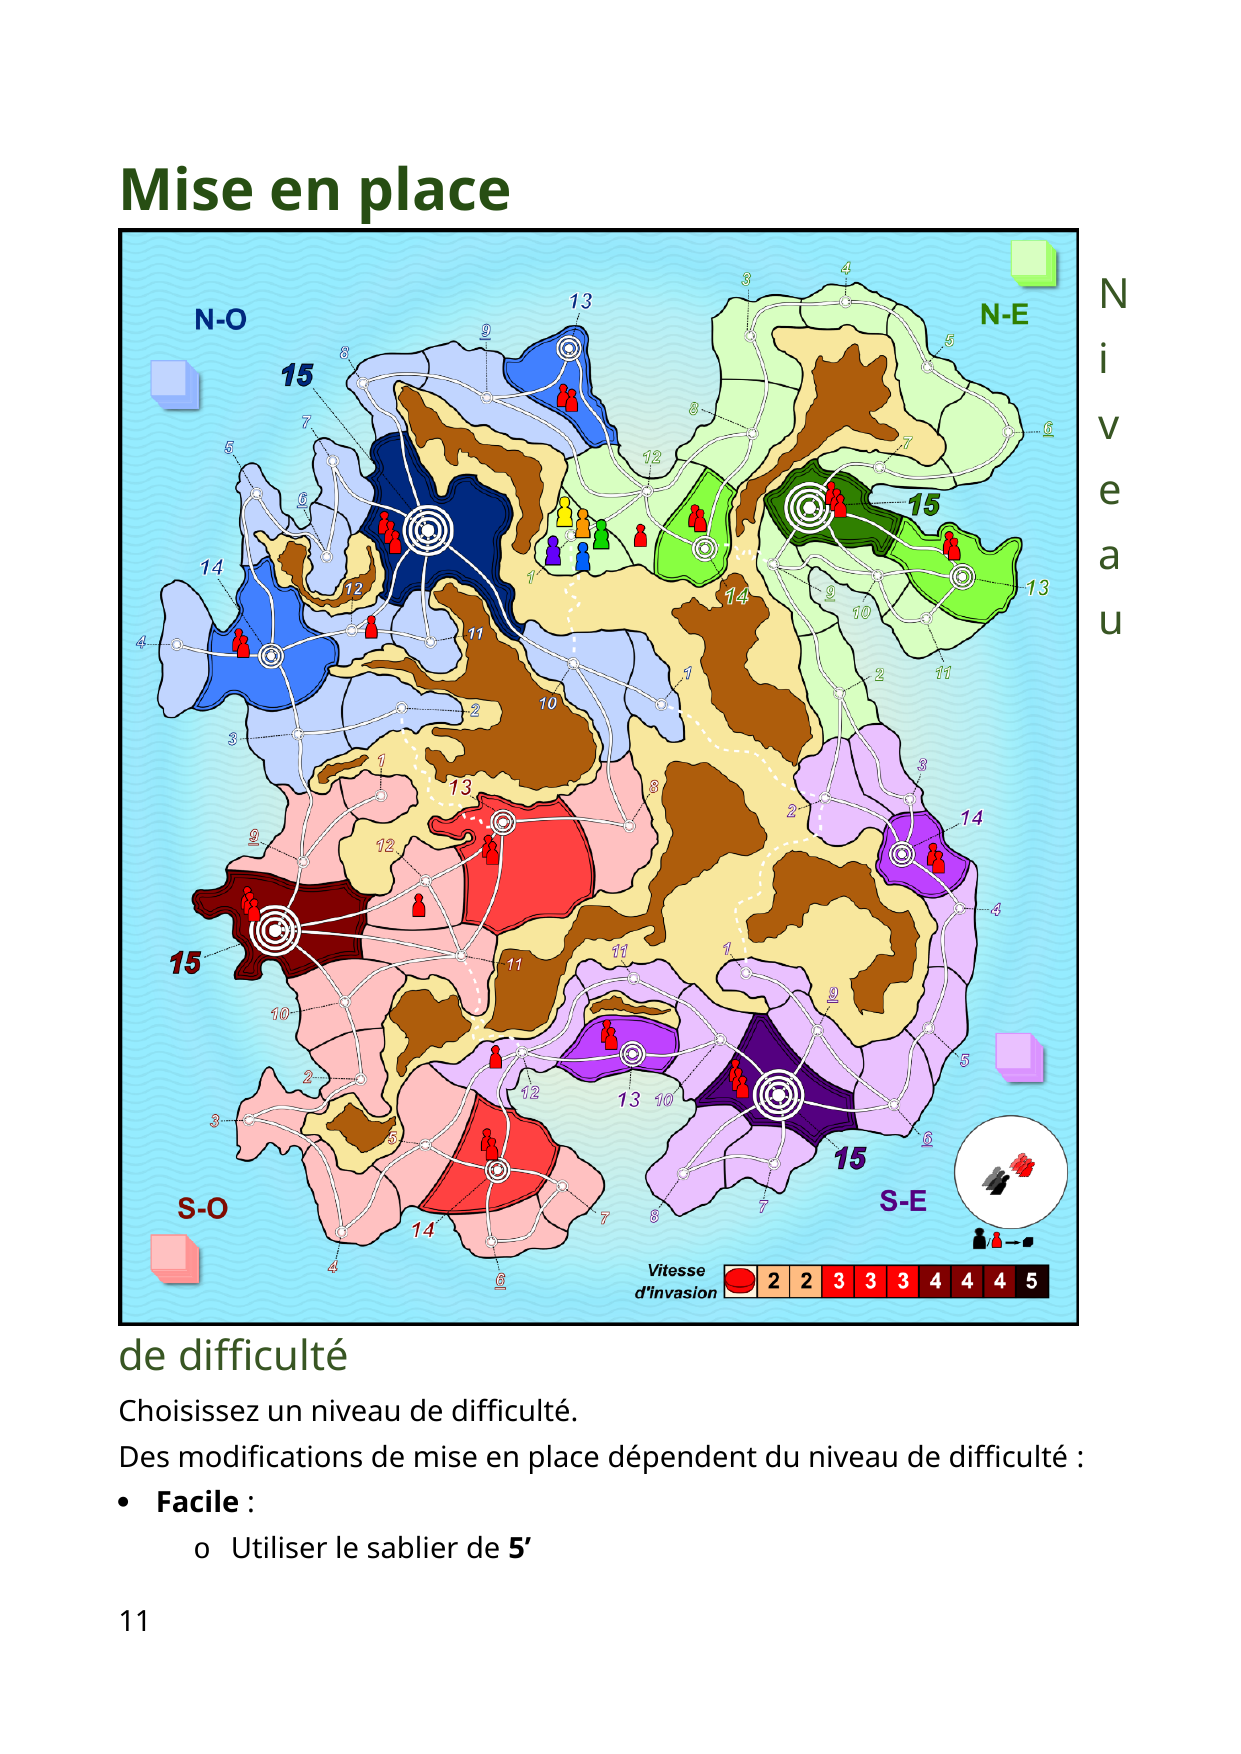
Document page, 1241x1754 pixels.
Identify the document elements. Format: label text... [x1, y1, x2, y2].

text Des modifications de mise en place dépendent du niveau de difficulté : [118, 1436, 1122, 1476]
text Choisissez un niveau de difficulté. [118, 1391, 1122, 1430]
picture [118, 228, 1079, 1326]
list Facile : [118, 1482, 1122, 1521]
subtitle Mise en place [118, 148, 1122, 227]
list Utiliser le sablier de 5’ [193, 1527, 1122, 1567]
